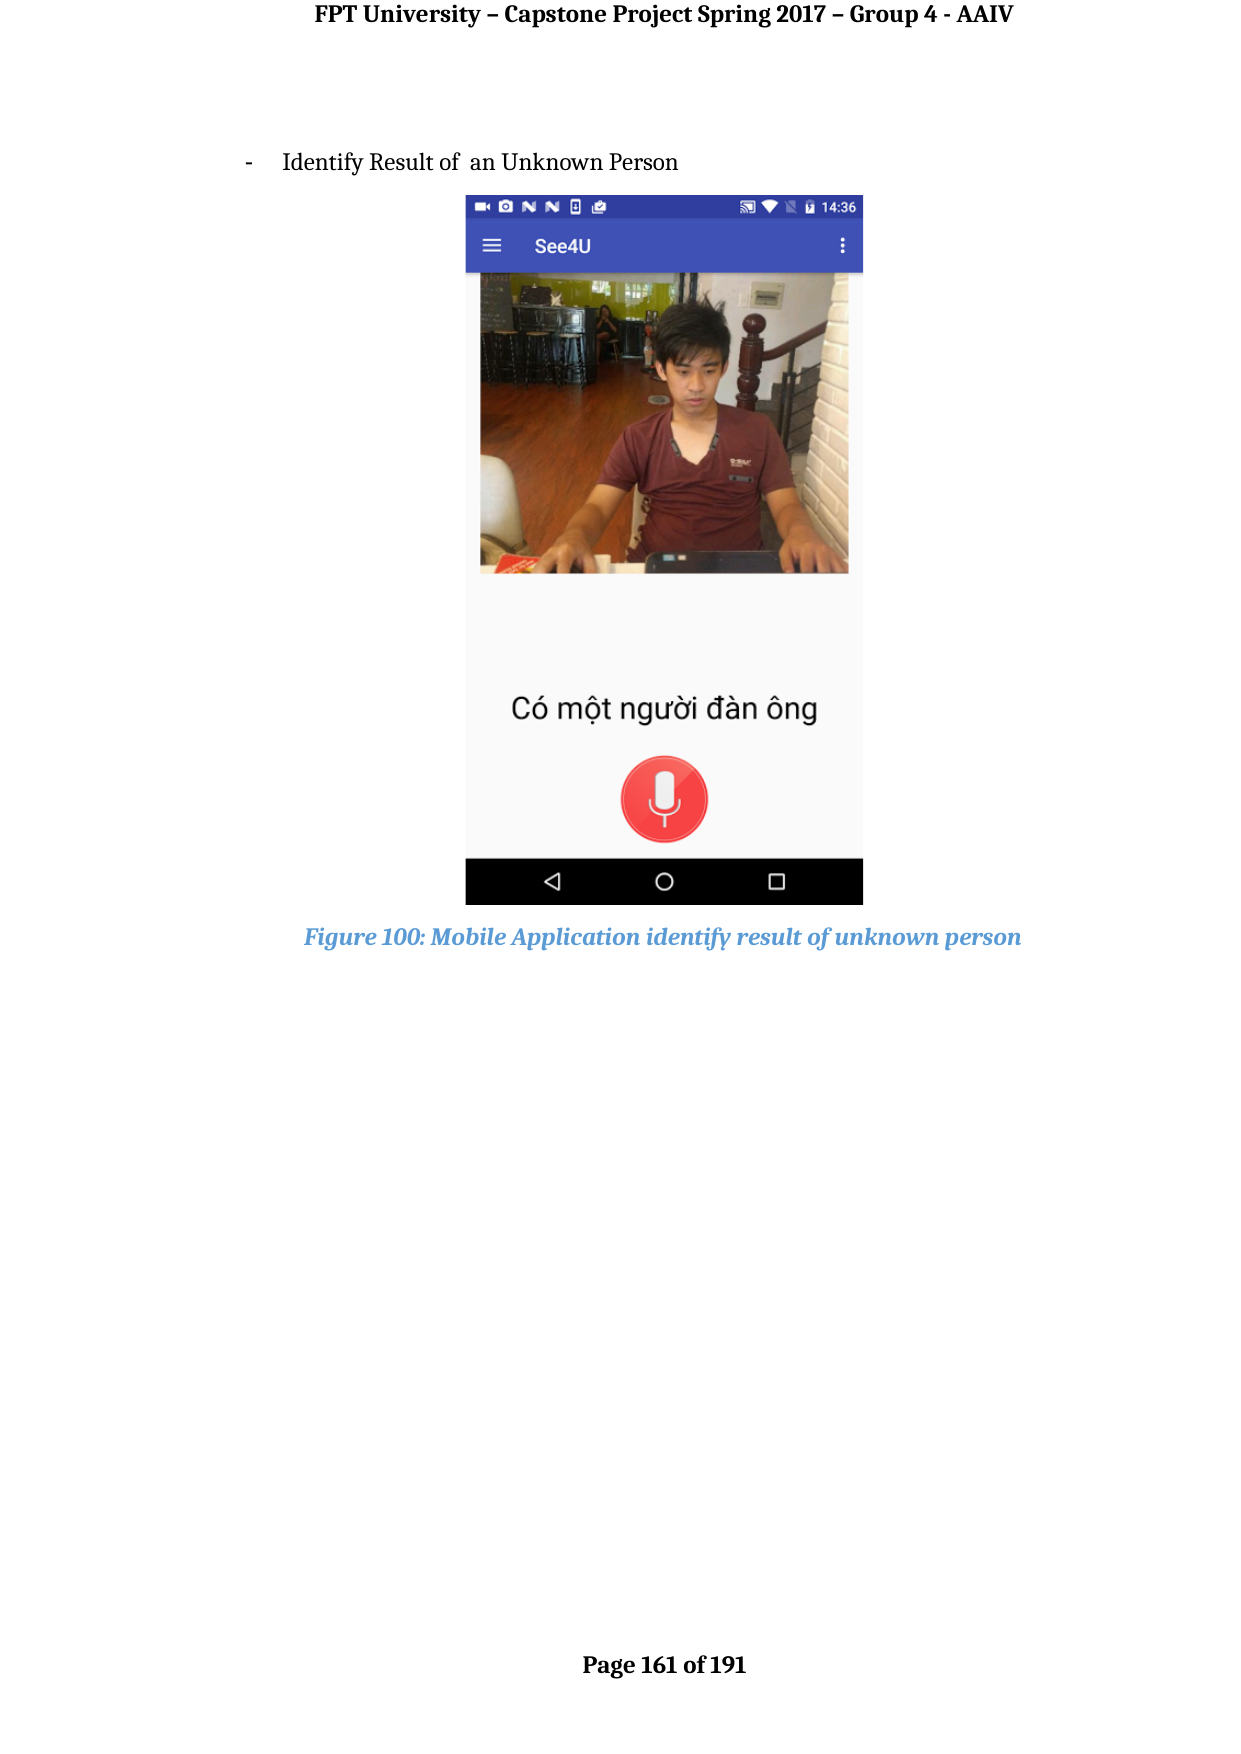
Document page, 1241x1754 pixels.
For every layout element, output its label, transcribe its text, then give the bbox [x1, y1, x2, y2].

picture [465, 195, 864, 905]
list Identify Result of an Unknown Person [244, 147, 1122, 177]
text Figure 100: Mobile Application identify result of unknown person [207, 923, 1122, 952]
